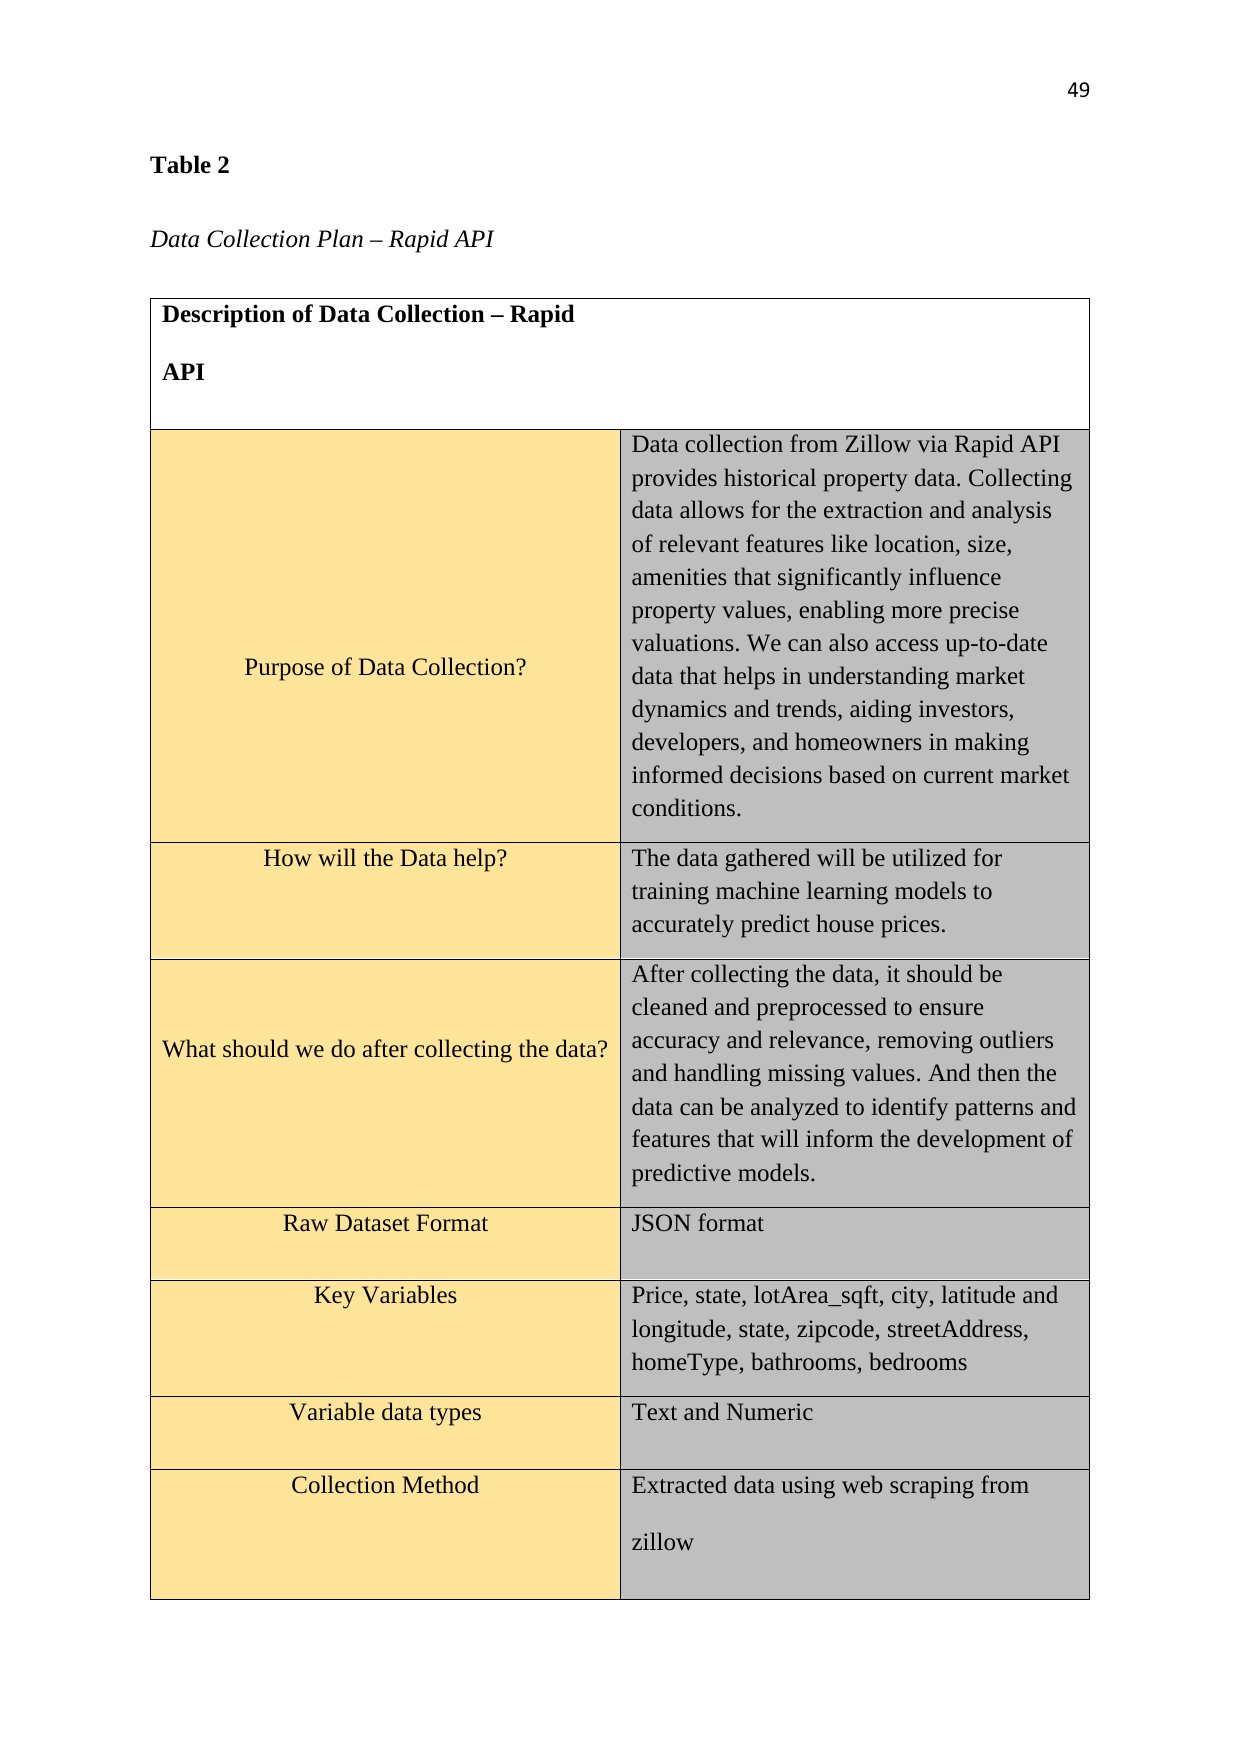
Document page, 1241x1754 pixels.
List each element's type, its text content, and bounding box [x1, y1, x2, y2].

table_cell Key Variables [151, 1281, 620, 1396]
table_cell Variable data types [151, 1397, 620, 1469]
table_cell Price, state, lotArea_sqft, city, latitude and longitude, state, zipcode, streetAddress, homeType, bathrooms, bedrooms [621, 1281, 1089, 1396]
table_cell Data collection from Zillow via Rapid API provides historical property data. Collecting data allows for the extraction and analysis of relevant features like location, size, amenities that significantly influence property values, enabling more precise valuations. We can also access up-to-date data that helps in understanding market dynamics and trends, aiding investors, developers, and homeowners in making informed decisions based on current market conditions. [621, 430, 1089, 842]
table_cell How will the Data help? [151, 843, 620, 958]
table_cell Text and Numeric [621, 1397, 1089, 1469]
table_header Description of Data Collection – Rapid API [151, 299, 620, 428]
text Data Collection Plan – Rapid API [150, 224, 1090, 253]
table_cell Extracted data using web scraping from zillow [621, 1470, 1089, 1599]
text Table 2 [150, 150, 1090, 179]
table_cell What should we do after collecting the data? [151, 960, 620, 1207]
table_cell JSON format [621, 1208, 1089, 1279]
table_cell Purpose of Data Collection? [151, 430, 620, 842]
table_header [620, 299, 1089, 428]
table_cell After collecting the data, it should be cleaned and preprocessed to ensure accuracy and relevance, removing outliers and handling missing values. And then the data can be analyzed to identify patterns and features that will inform the development of predictive models. [621, 960, 1089, 1207]
table_cell Collection Method [151, 1470, 620, 1599]
table_cell The data gathered will be utilized for training machine learning models to accurately predict house prices. [621, 843, 1089, 958]
table_cell Raw Dataset Format [151, 1208, 620, 1279]
